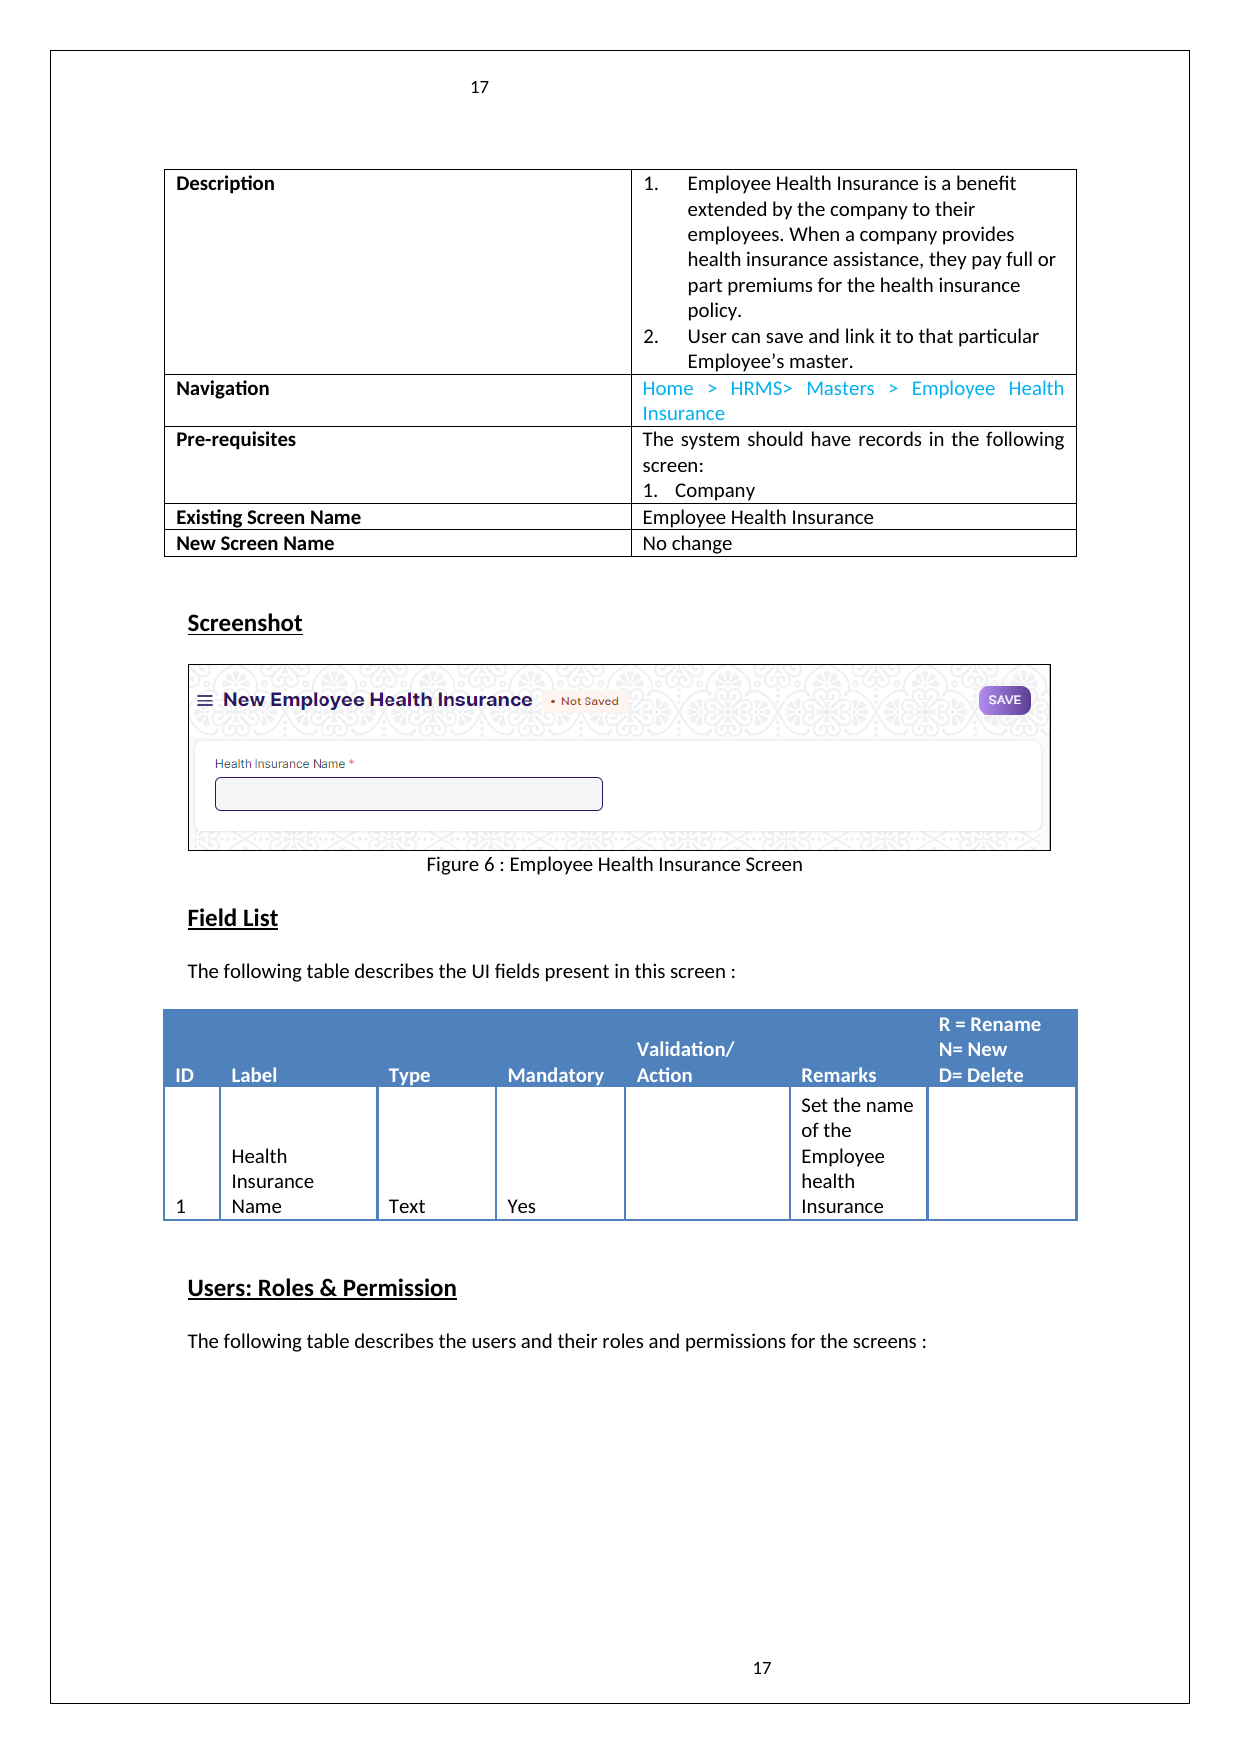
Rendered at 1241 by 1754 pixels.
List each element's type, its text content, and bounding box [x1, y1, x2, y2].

text The following table describes the users and their roles and permissions for the screens : [146, 1328, 1042, 1353]
table_cell Home > HRMS> Masters > Employee Health Insurance [632, 375, 1076, 426]
table_header Employee Health Insurance is a benefit extended by the company to their employees. When a company provides health insurance assistance, they pay full or part premiums for the health insurance policy. User can save and link it to that particular Employee’s master. [632, 170, 1076, 374]
list Users: Roles & Permission [187, 1272, 1053, 1302]
table_header Type [379, 1011, 495, 1087]
table_cell Existing Screen Name [165, 504, 631, 529]
table_cell Navigation [165, 375, 631, 426]
table_cell Text [379, 1092, 495, 1219]
table_header ID [165, 1011, 219, 1087]
table_header Label [221, 1011, 376, 1087]
table_header Remarks [791, 1011, 926, 1087]
table_cell [929, 1092, 1075, 1219]
list The following table describes the UI fields present in this screen : [187, 958, 1053, 983]
list Field List [187, 902, 1053, 933]
list Screenshot [187, 608, 1053, 638]
table_cell Yes [497, 1092, 624, 1219]
table_header R = Rename N= New D= Delete [929, 1011, 1075, 1087]
table_cell Health Insurance Name [221, 1092, 376, 1219]
table_header Description [165, 170, 631, 374]
text Figure 6 : Employee Health Insurance Screen [187, 851, 1042, 877]
table_cell No change [632, 530, 1076, 556]
table_cell Employee Health Insurance [632, 504, 1076, 529]
picture [189, 665, 1050, 850]
table_cell 1 [165, 1092, 219, 1219]
table_header Validation/ Action [626, 1011, 789, 1087]
table_cell New Screen Name [165, 530, 631, 556]
table_cell Pre-requisites [165, 427, 631, 503]
table_cell The system should have records in the following screen: Company [632, 427, 1076, 503]
table_header Mandatory [497, 1011, 624, 1087]
table_cell [626, 1092, 789, 1219]
table_cell Set the name of the Employee health Insurance [791, 1092, 926, 1219]
